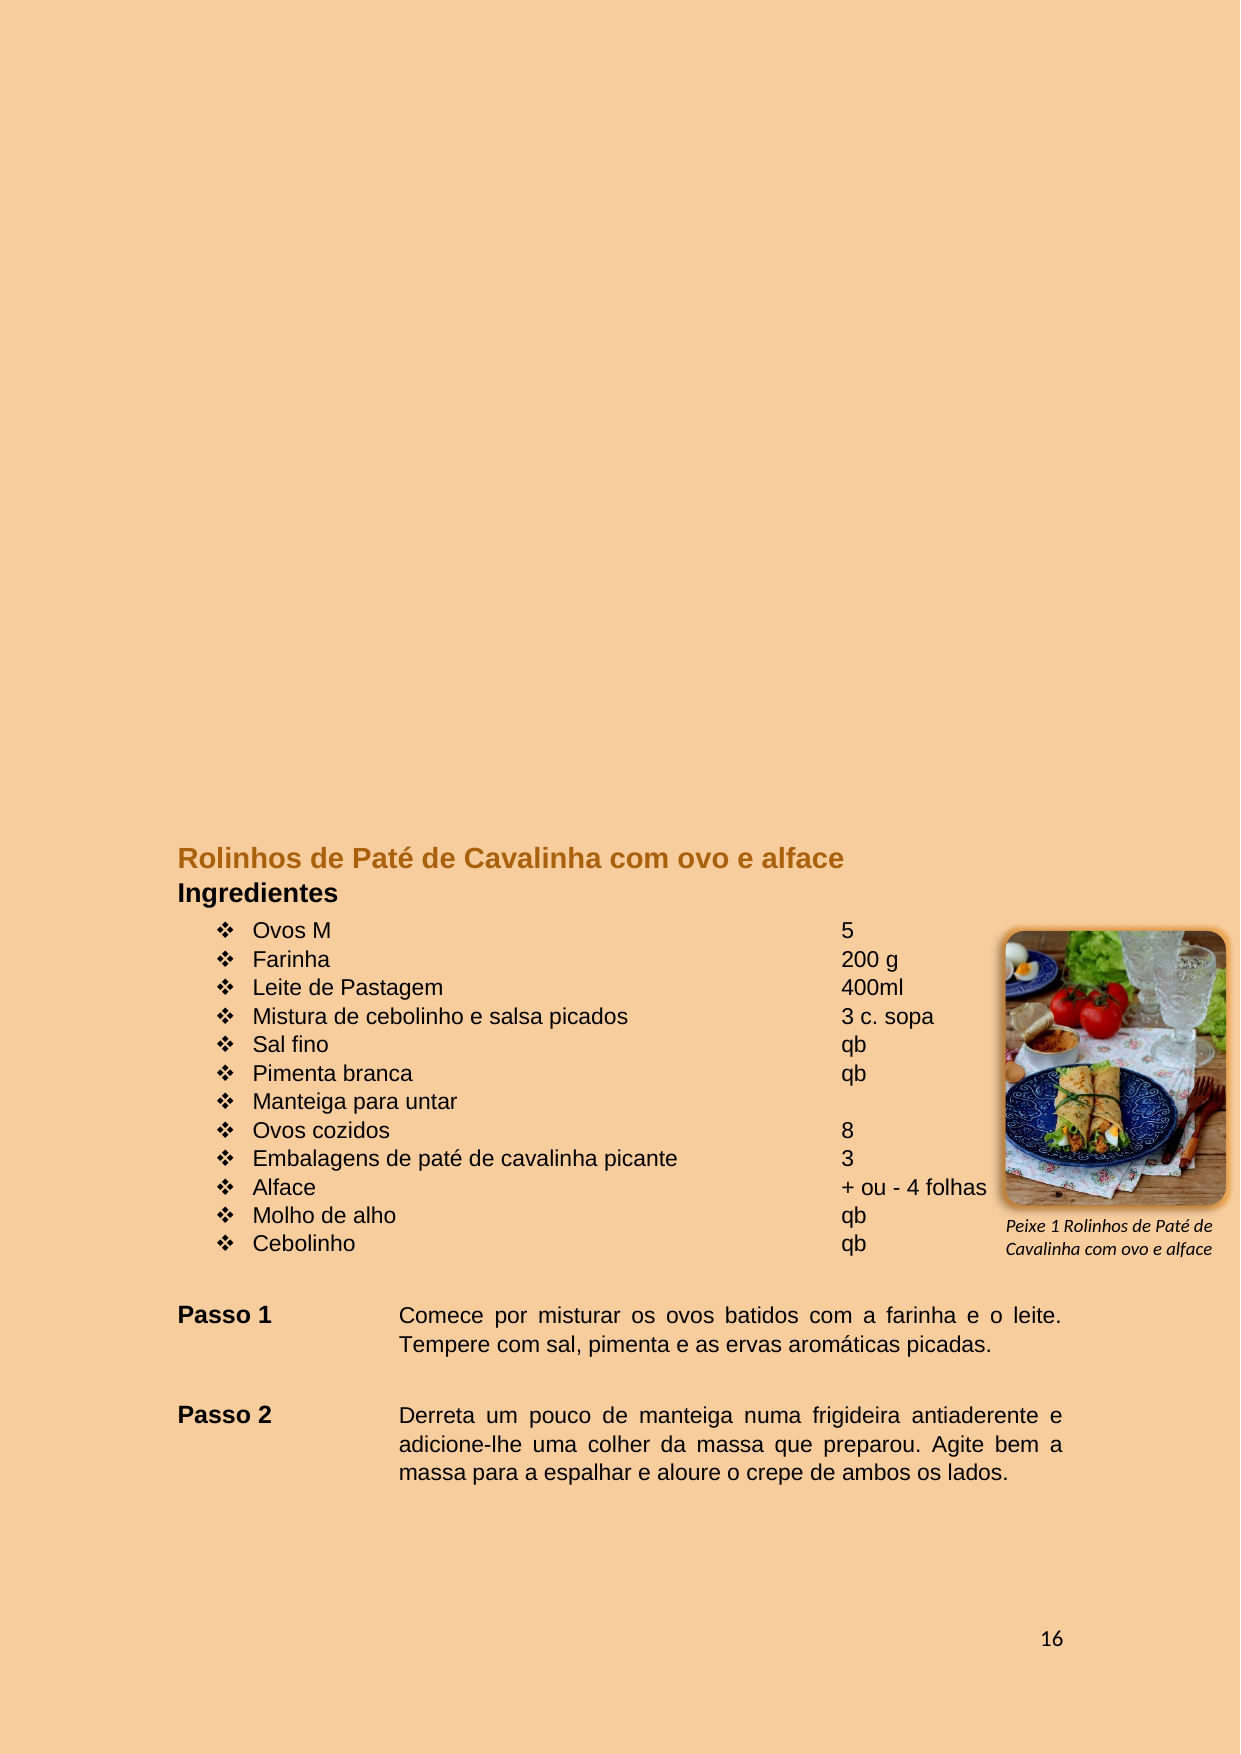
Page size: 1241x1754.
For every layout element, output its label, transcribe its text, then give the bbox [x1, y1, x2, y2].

list Leite de Pastagem 400ml [215, 974, 1063, 1001]
list Manteiga para untar [215, 1088, 1063, 1114]
text Passo 1 Comece por misturar os ovos batidos com a farinha e o leite. Tempere com sal, pimenta e as ervas aromáticas picadas. [177, 1300, 1063, 1357]
list Ovos cozidos 8 [215, 1117, 1063, 1143]
list Embalagens de paté de cavalinha picante 3 [215, 1145, 1063, 1171]
list Cebolinho qb [215, 1230, 1063, 1257]
list Mistura de cebolinho e salsa picados 3 c. sopa [215, 1003, 1063, 1029]
list Farinha 200 g [215, 946, 1063, 972]
picture [1005, 930, 1227, 1206]
list Sal fino qb [215, 1031, 1063, 1058]
list Molho de alho qb [215, 1202, 1063, 1228]
list Ovos M 5 [215, 917, 1063, 944]
text Passo 2 Derreta um pouco de manteiga numa frigideira antiaderente e adicione-lhe uma colher da massa que preparou. Agite bem a massa para a espalhar e aloure o crepe de ambos os lados. [177, 1400, 1063, 1486]
list Pimenta branca qb [215, 1060, 1063, 1086]
subtitle Rolinhos de Paté de Cavalinha com ovo e alface [177, 841, 1063, 875]
list Alface + ou - 4 folhas [215, 1173, 1063, 1200]
text Ingredientes [177, 877, 1063, 909]
